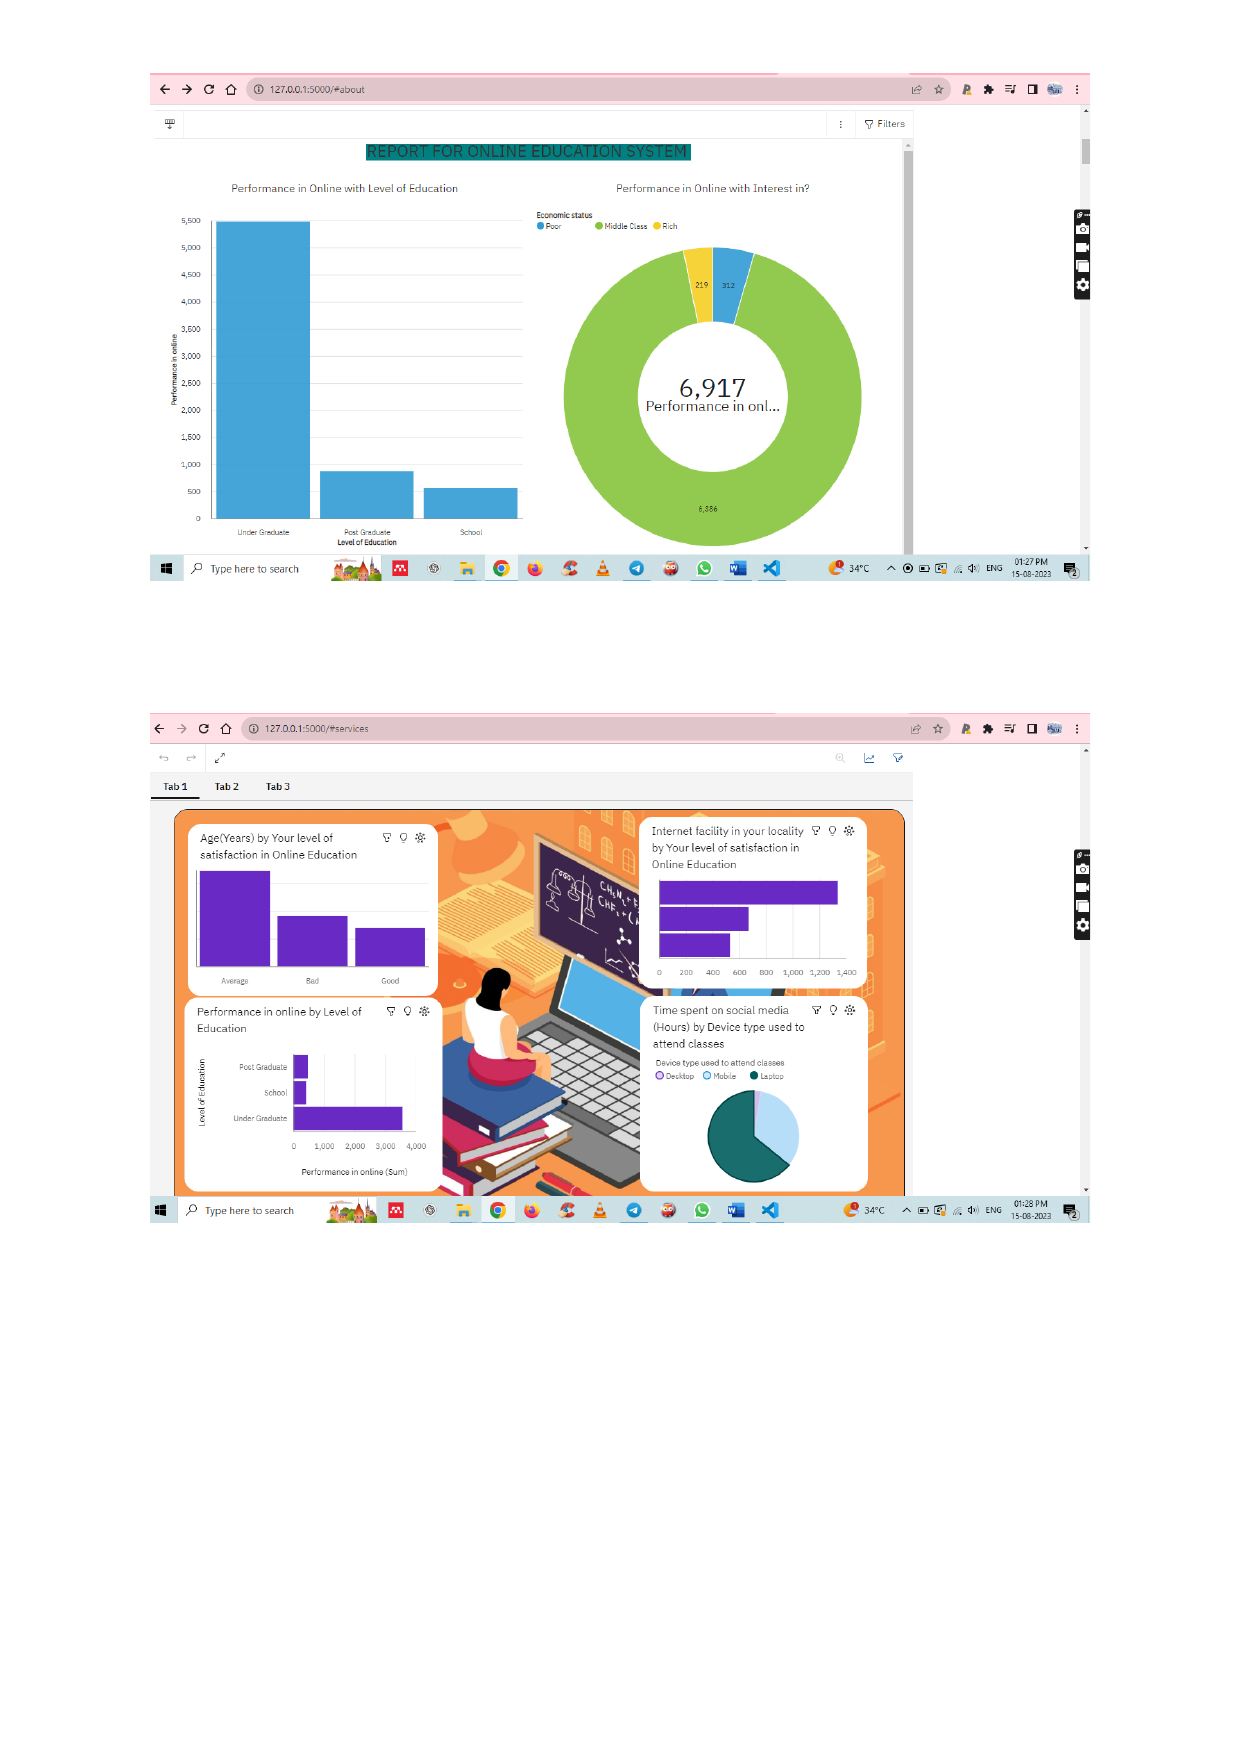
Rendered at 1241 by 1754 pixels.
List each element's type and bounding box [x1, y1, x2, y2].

picture [150, 73, 1091, 581]
picture [150, 713, 1091, 1223]
